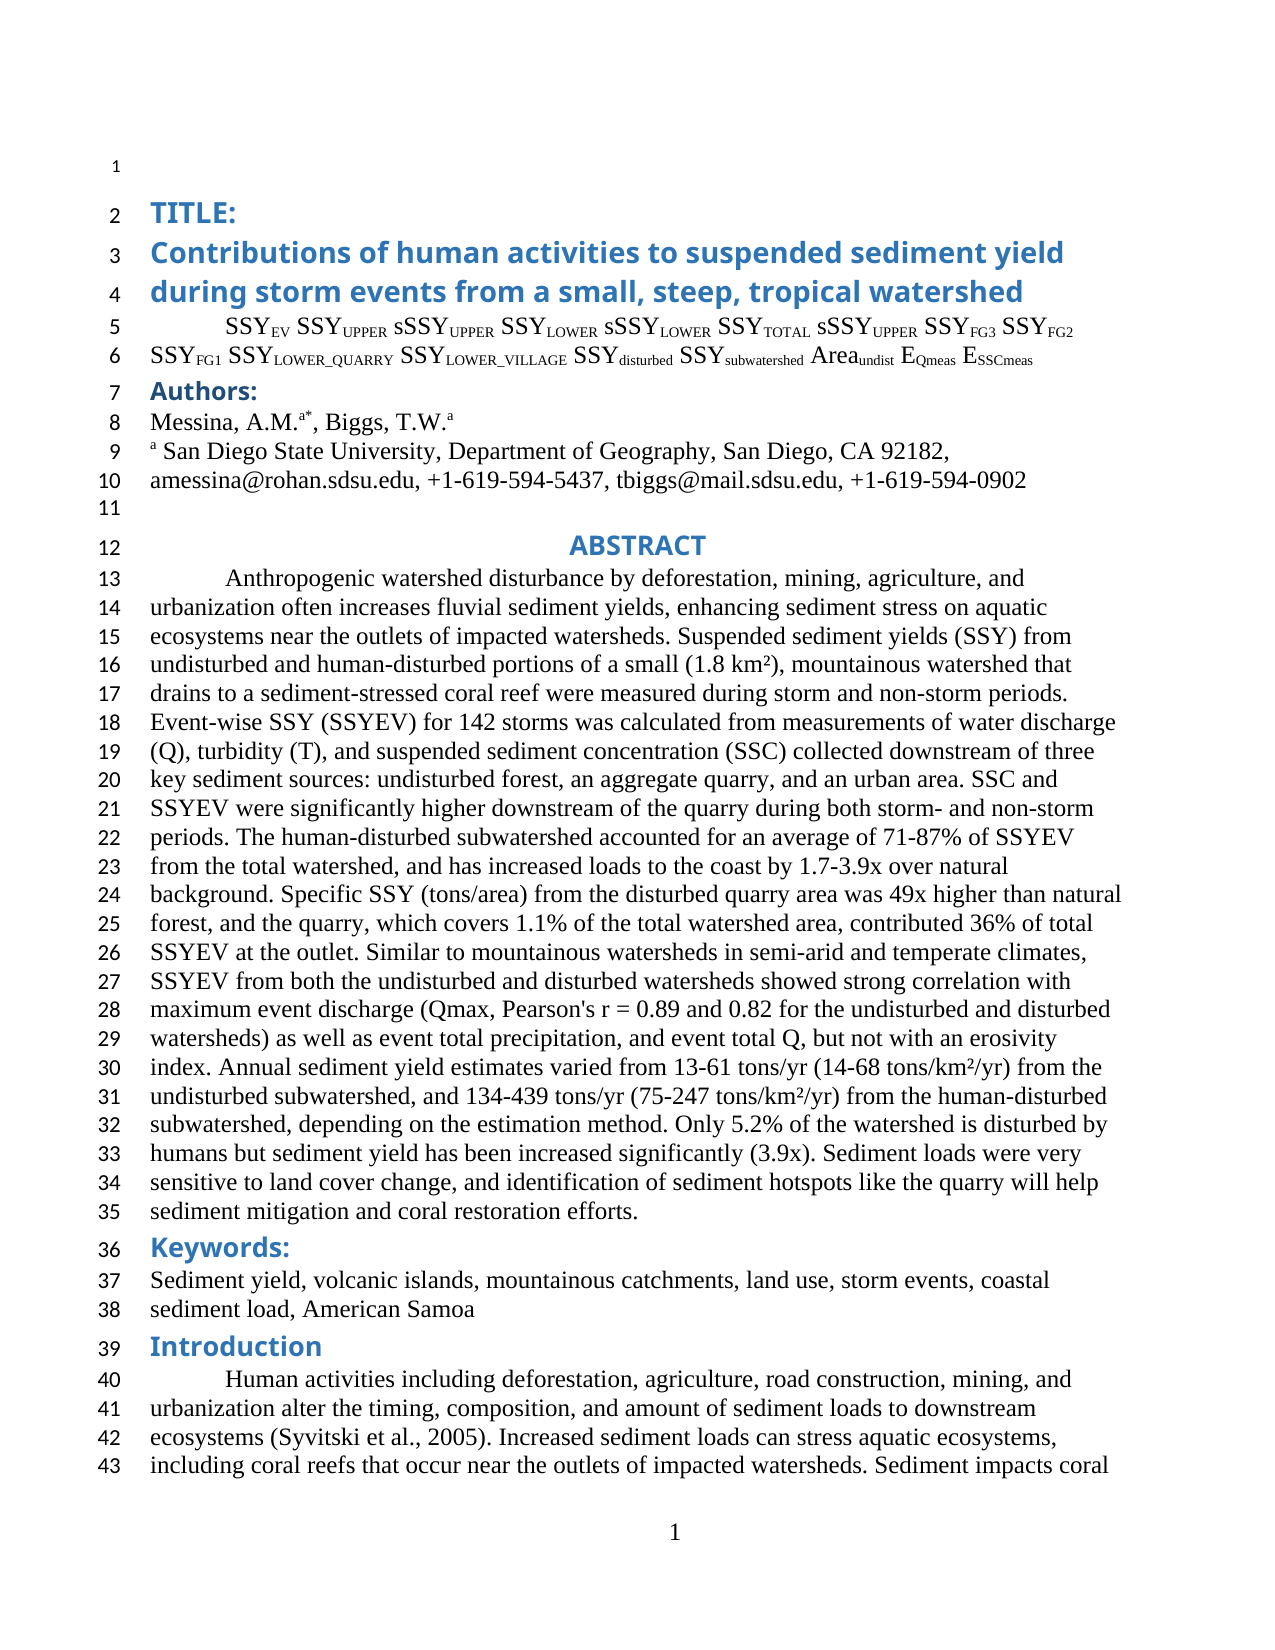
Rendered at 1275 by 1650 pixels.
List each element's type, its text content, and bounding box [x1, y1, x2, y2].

text Messina, A.M.a*, Biggs, T.W.a [150, 407, 1125, 436]
subtitle Contributions of human activities to suspended sediment yield during storm events from a small, steep, tropical watershed [150, 232, 1125, 311]
subtitle Introduction [150, 1327, 1125, 1364]
text Sediment yield, volcanic islands, mountainous catchments, land use, storm events, coastal sediment load, American Samoa [150, 1266, 1125, 1323]
subtitle Keywords: [150, 1229, 1125, 1266]
subtitle TITLE: [150, 192, 1125, 232]
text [150, 1364, 1125, 1479]
text a San Diego State University, Department of Geography, San Diego, CA 92182, amessina@rohan.sdsu.edu, +1-619-594-5437, tbiggs@mail.sdsu.edu, +1-619-594-0902 [150, 436, 1125, 493]
text Anthropogenic watershed disturbance by deforestation, mining, agriculture, and urbanization often increases fluvial sediment yields, enhancing sediment stress on aquatic ecosystems near the outlets of impacted watersheds. Suspended sediment yields (SSY) from undisturbed and human-disturbed portions of a small (1.8 km²), mountainous watershed that drains to a sediment-stressed coral reef were measured during storm and non-storm periods. Event-wise SSY (SSYEV) for 142 storms was calculated from measurements of water discharge (Q), turbidity (T), and suspended sediment concentration (SSC) collected downstream of three key sediment sources: undisturbed forest, an aggregate quarry, and an urban area. SSC and SSYEV were significantly higher downstream of the quarry during both storm- and non-storm periods. The human-disturbed subwatershed accounted for an average of 71-87% of SSYEV from the total watershed, and has increased loads to the coast by 1.7-3.9x over natural background. Specific SSY (tons/area) from the disturbed quarry area was 49x higher than natural forest, and the quarry, which covers 1.1% of the total watershed area, contributed 36% of total SSYEV at the outlet. Similar to mountainous watersheds in semi-arid and temperate climates, SSYEV from both the undisturbed and disturbed watersheds showed strong correlation with maximum event discharge (Qmax, Pearson's r = 0.89 and 0.82 for the undisturbed and disturbed watersheds) as well as event total precipitation, and event total Q, but not with an erosivity index. Annual sediment yield estimates varied from 13-61 tons/yr (14-68 tons/km²/yr) from the undisturbed subwatershed, and 134-439 tons/yr (75-247 tons/km²/yr) from the human-disturbed subwatershed, depending on the estimation method. Only 5.2% of the watershed is disturbed by humans but sediment yield has been increased significantly (3.9x). Sediment loads were very sensitive to land cover change, and identification of sediment hotspots like the quarry will help sediment mitigation and coral restoration efforts. [150, 563, 1125, 1224]
text SSYEV SSYUPPER sSSYUPPER SSYLOWER sSSYLOWER SSYTOTAL sSSYUPPER SSYFG3 SSYFG2 SSYFG1 SSYLOWER_QUARRY SSYLOWER_VILLAGE SSYdisturbed SSYsubwatershed Areaundist EQmeas ESSCmeas [150, 311, 1125, 369]
subtitle ABSTRACT [150, 526, 1125, 563]
subtitle Authors: [150, 373, 1125, 407]
